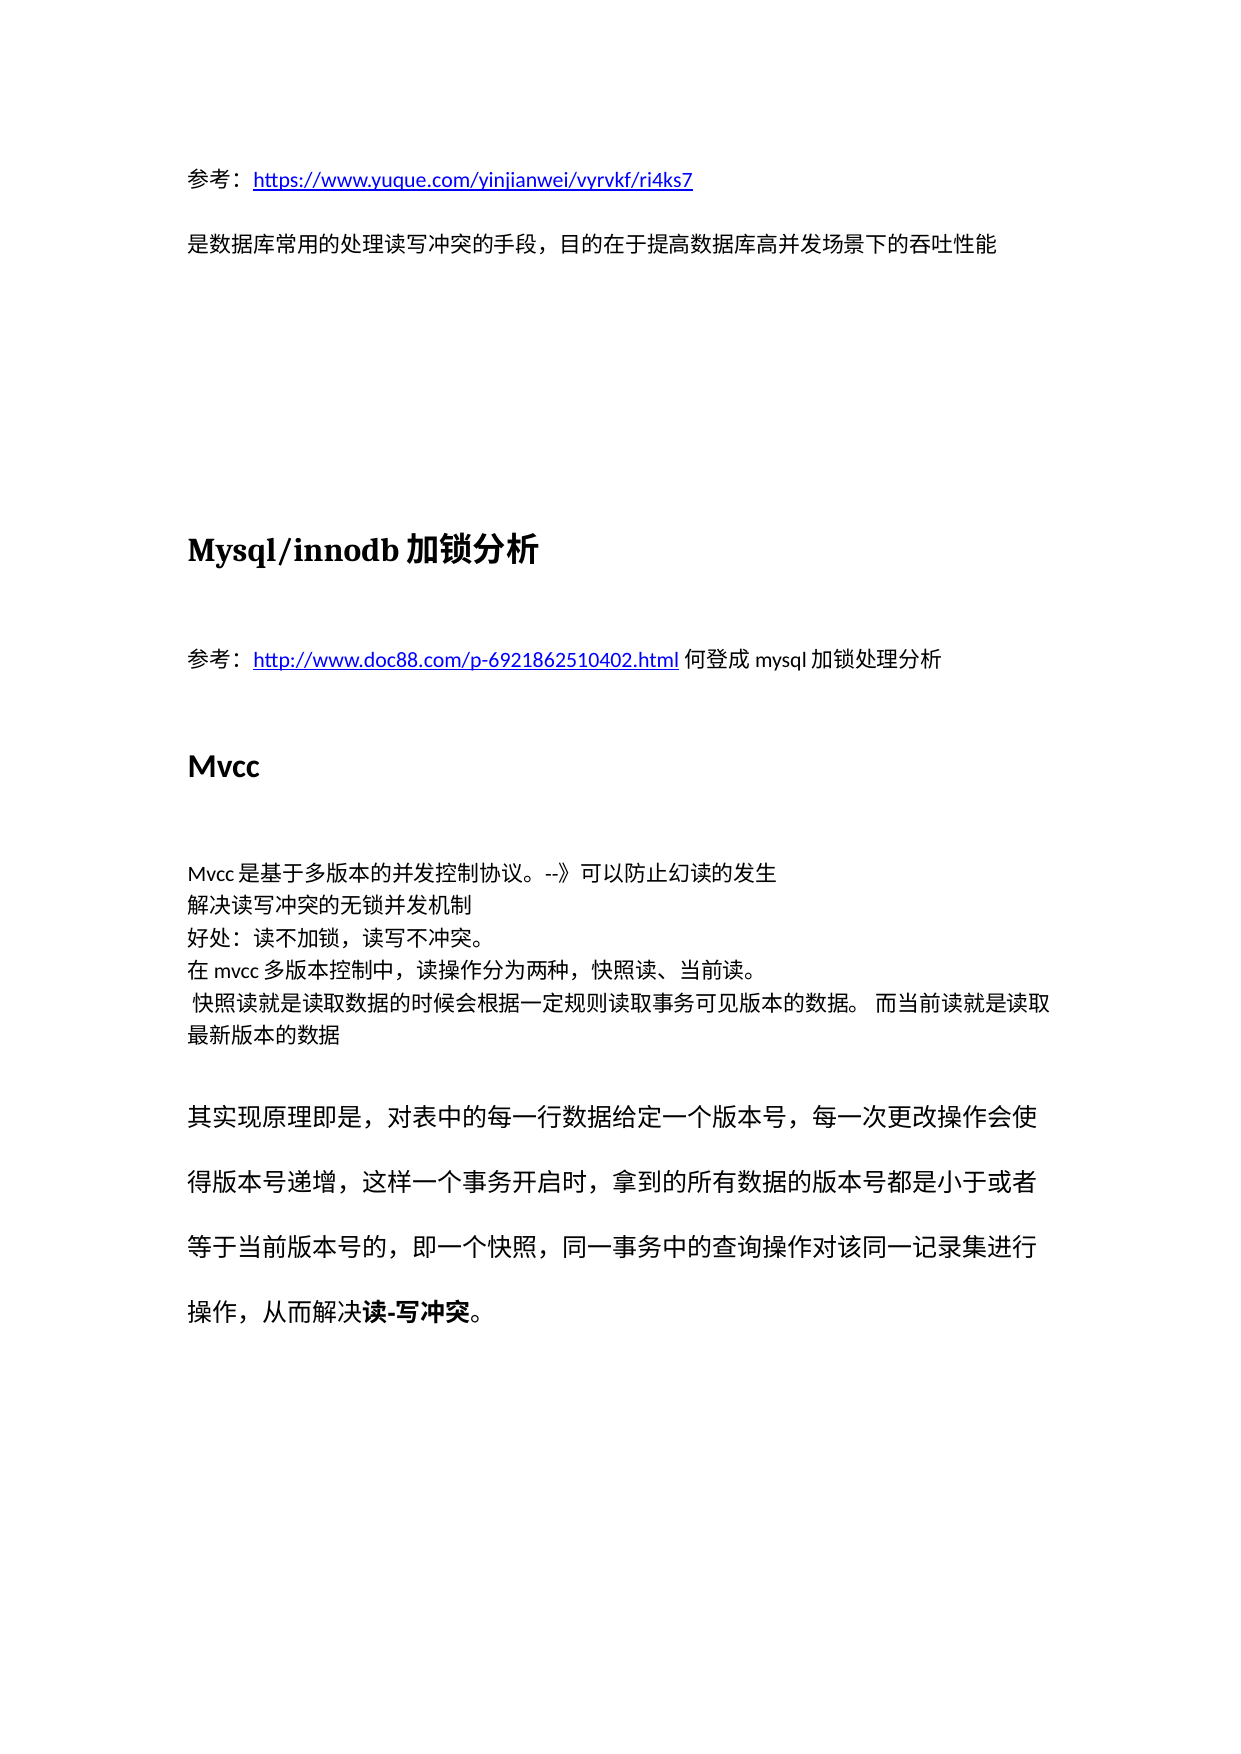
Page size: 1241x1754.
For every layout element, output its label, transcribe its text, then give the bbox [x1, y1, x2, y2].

text 参考：http://www.doc88.com/p-6921862510402.html 何登成 mysql加锁处理分析 [187, 641, 1053, 674]
subtitle Mysql/innodb加锁分析 [187, 514, 1053, 579]
text Mvcc是基于多版本的并发控制协议。--》可以防止幻读的发生 [187, 855, 1053, 888]
text 是数据库常用的处理读写冲突的手段，目的在于提高数据库高并发场景下的吞吐性能 [187, 227, 1053, 259]
subtitle Mvcc [187, 733, 1053, 798]
text 快照读就是读取数据的时候会根据一定规则读取事务可见版本的数据。 而当前读就是读取最新版本的数据 [187, 985, 1053, 1050]
text 在mvcc多版本控制中，读操作分为两种，快照读、当前读。 [187, 953, 1053, 985]
text 解决读写冲突的无锁并发机制 [187, 888, 1053, 920]
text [187, 162, 1053, 194]
text 其实现原理即是，对表中的每一行数据给定一个版本号，每一次更改操作会使得版本号递增，这样一个事务开启时，拿到的所有数据的版本号都是小于或者等于当前版本号的，即一个快照，同一事务中的查询操作对该同一记录集进行操作，从而解决读-写冲突。 [187, 1083, 1053, 1343]
text 好处：读不加锁，读写不冲突。 [187, 920, 1053, 953]
